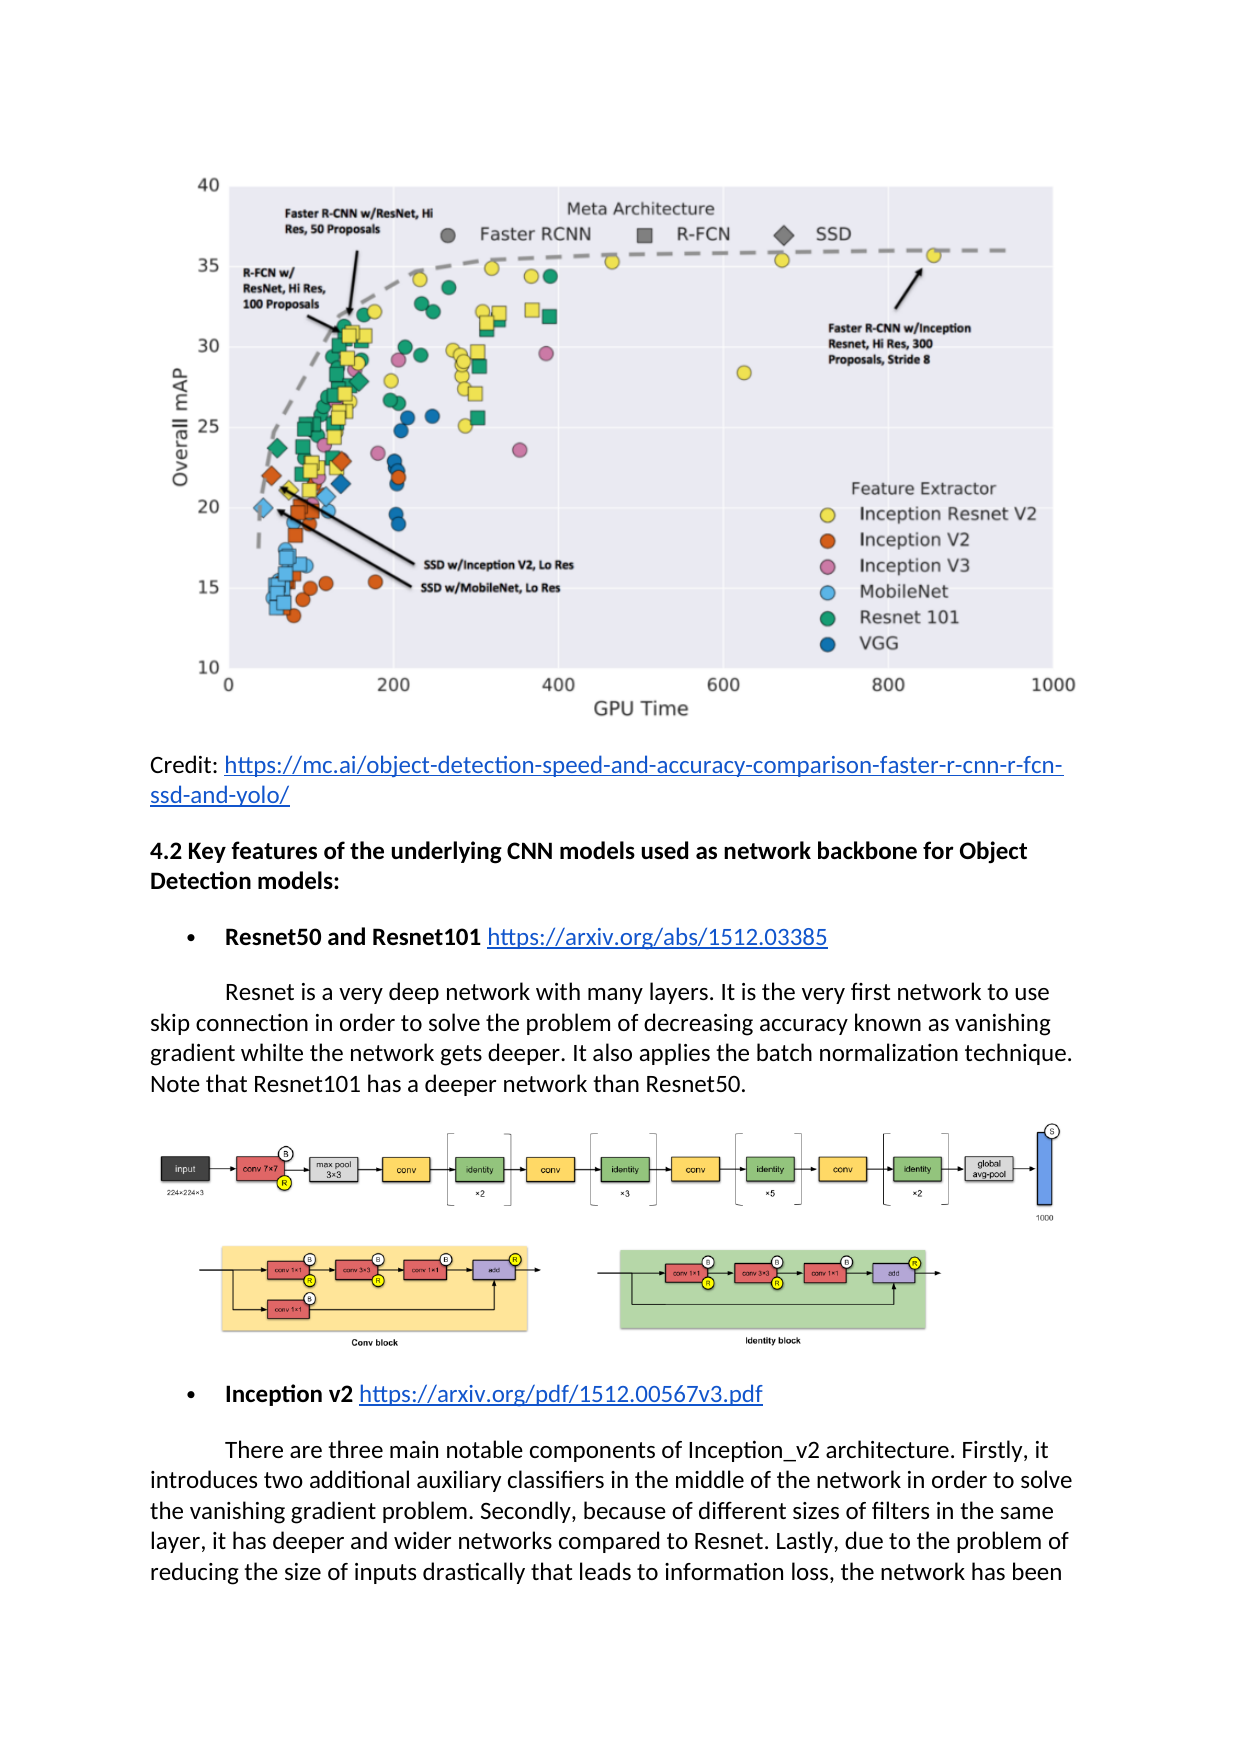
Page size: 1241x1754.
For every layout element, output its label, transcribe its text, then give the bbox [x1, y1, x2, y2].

text 4.2 Key features of the underlying CNN models used as network backbone for Object Detection models: [150, 835, 1090, 896]
list Resnet50 and Resnet101 https://arxiv.org/abs/1512.03385 [187, 921, 1090, 951]
picture [150, 1123, 1064, 1354]
text Resnet is a very deep network with many layers. It is the very first network to use skip connection in order to solve the problem of decreasing accuracy known as vanishing gradient whilte the network gets deeper. It also applies the batch normalization technique. Note that Resnet101 has a deeper network than Resnet50. [150, 976, 1090, 1098]
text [150, 1434, 1090, 1587]
picture [150, 150, 1091, 724]
list Inception v2 https://arxiv.org/pdf/1512.00567v3.pdf [187, 1378, 1090, 1409]
text Credit: https://mc.ai/object-detection-speed-and-accuracy-comparison-faster-r-cnn-r-fcn-ssd-and-yolo/ [150, 749, 1090, 810]
